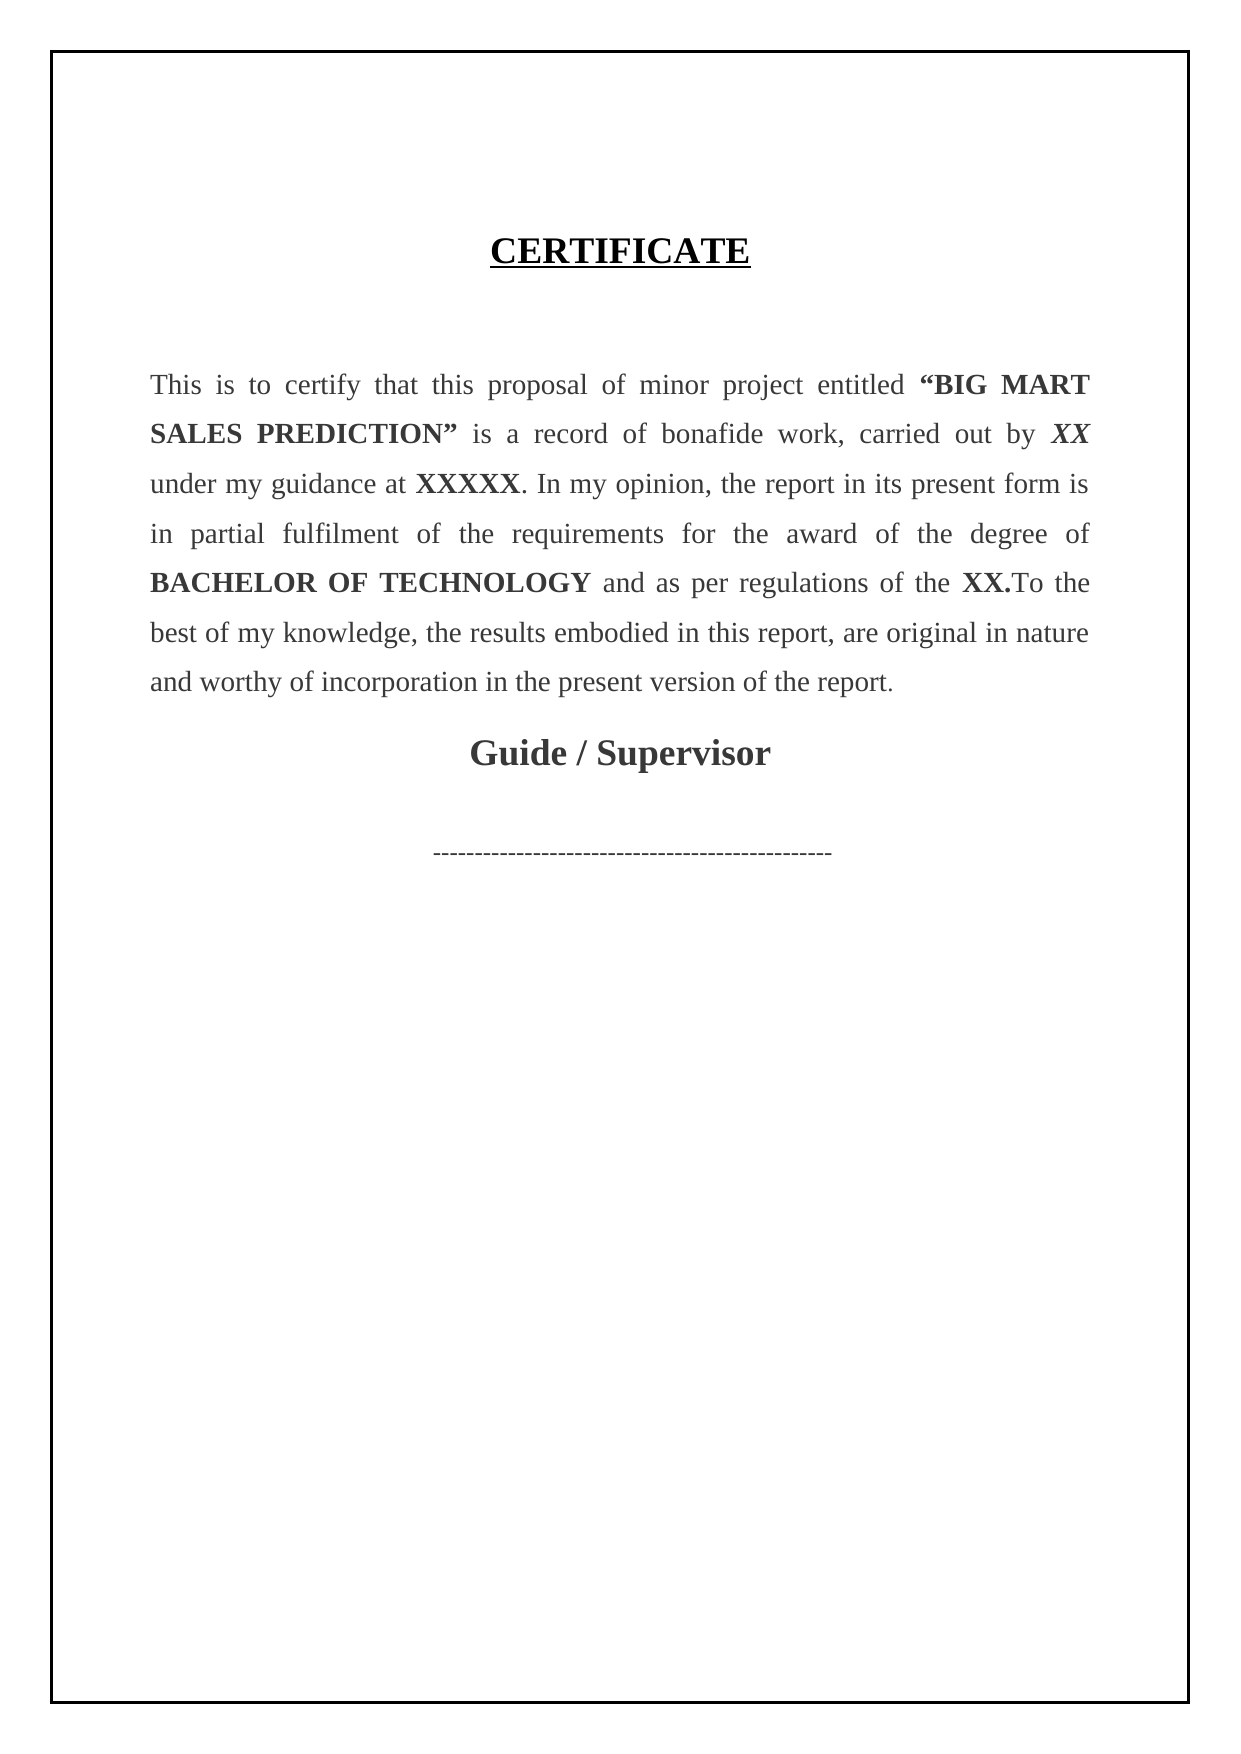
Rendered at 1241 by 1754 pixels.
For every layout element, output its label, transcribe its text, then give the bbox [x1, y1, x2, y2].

text ------------------------------------------------ [150, 837, 1115, 865]
text CERTIFICATE [150, 229, 1090, 272]
text This is to certify that this proposal of minor project entitled “BIG MART SALES PREDICTION” is a record of bonafide work, carried out by XX under my guidance at XXXXX. In my opinion, the report in its present form is in partial fulfilment of the requirements for the award of the degree of BACHELOR OF TECHNOLOGY and as per regulations of the XX.To the best of my knowledge, the results embodied in this report, are original in nature and worthy of incorporation in the present version of the report. [150, 367, 1090, 698]
text Guide / Supervisor [150, 731, 1090, 774]
